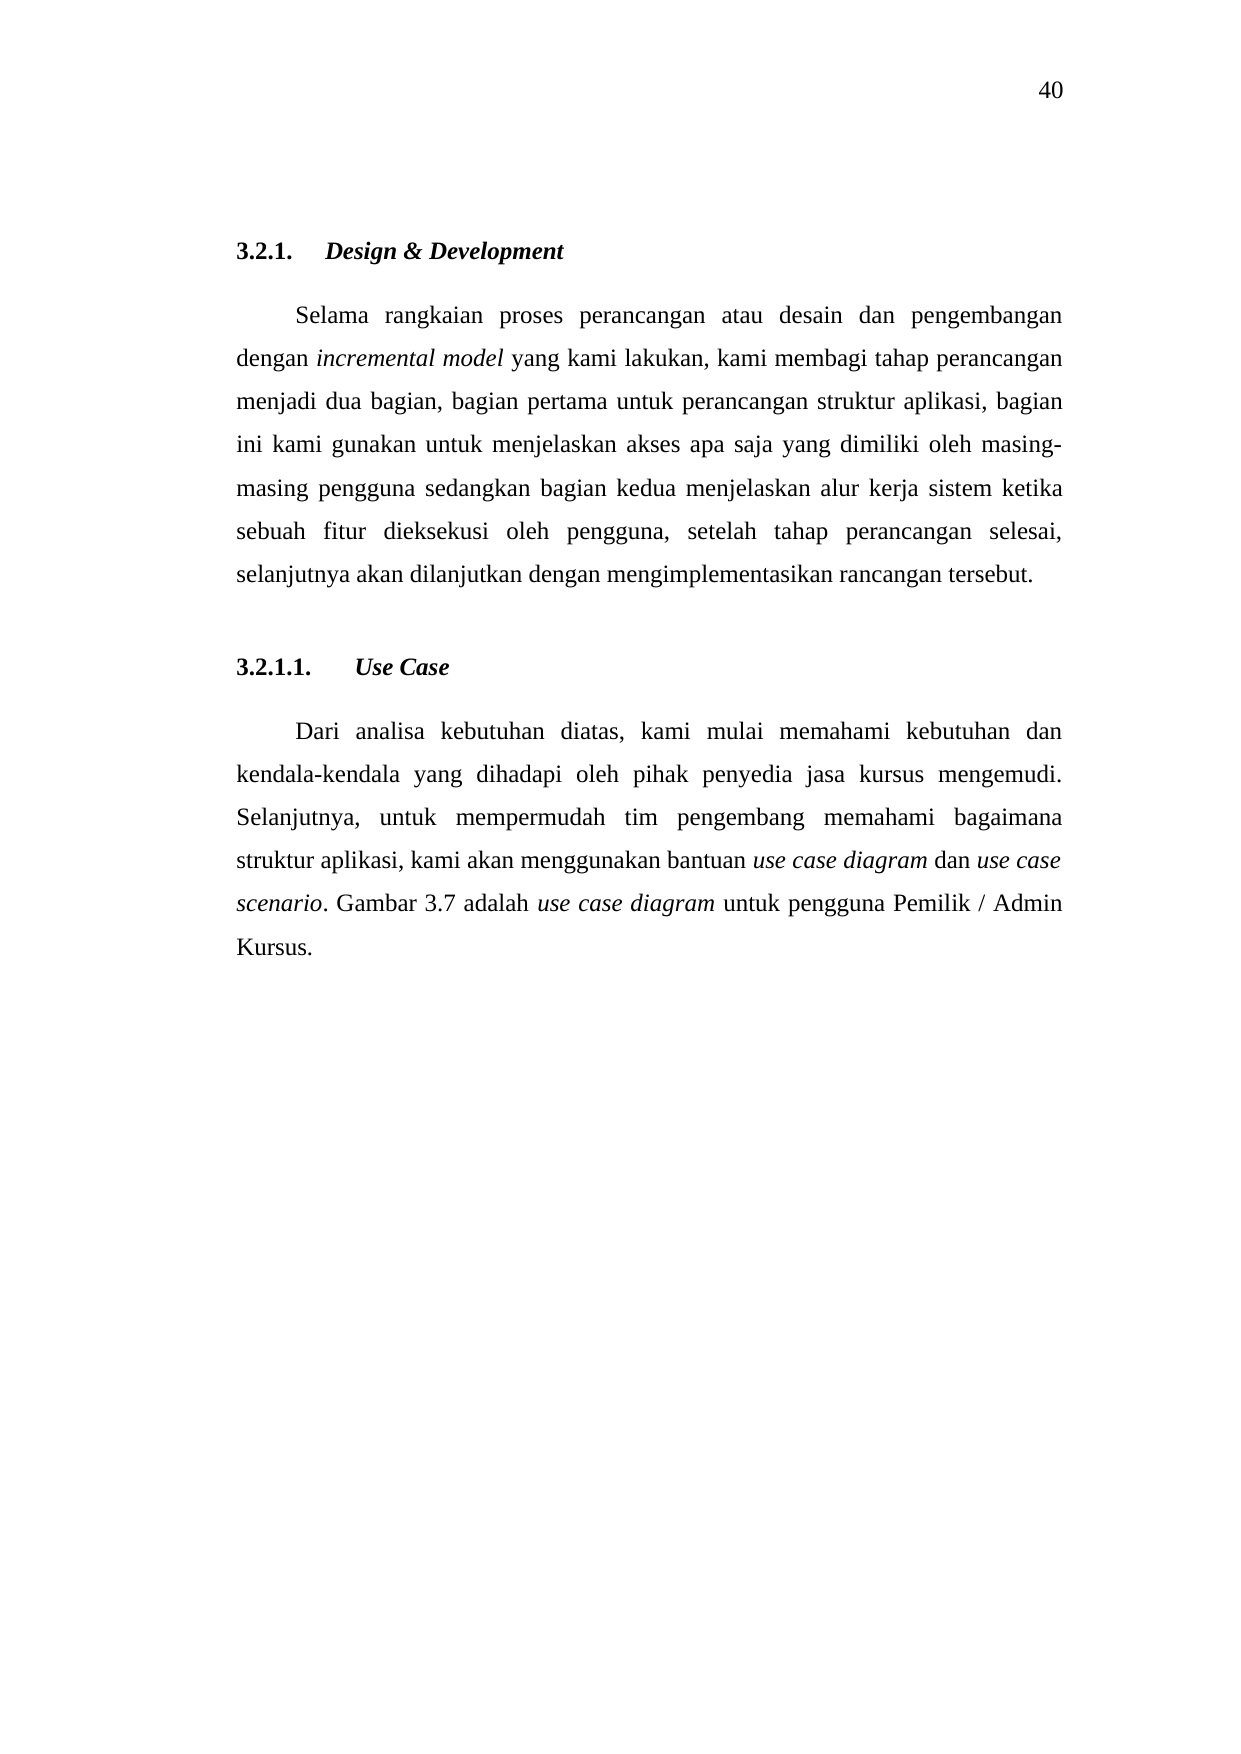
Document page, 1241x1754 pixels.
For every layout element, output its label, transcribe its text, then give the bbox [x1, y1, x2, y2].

text Dari analisa kebutuhan diatas, kami mulai memahami kebutuhan dan kendala-kendala yang dihadapi oleh pihak penyedia jasa kursus mengemudi. Selanjutnya, untuk mempermudah tim pengembang memahami bagaimana struktur aplikasi, kami akan menggunakan bantuan use case diagram dan use case scenario. Gambar 3.7 adalah use case diagram untuk pengguna Pemilik / Admin Kursus. [236, 716, 1063, 960]
subtitle Design & Development [236, 236, 1063, 265]
subtitle Use Case [236, 652, 1063, 681]
text Selama rangkaian proses perancangan atau desain dan pengembangan dengan incremental model yang kami lakukan, kami membagi tahap perancangan menjadi dua bagian, bagian pertama untuk perancangan struktur aplikasi, bagian ini kami gunakan untuk menjelaskan akses apa saja yang dimiliki oleh masing-masing pengguna sedangkan bagian kedua menjelaskan alur kerja sistem ketika sebuah fitur dieksekusi oleh pengguna, setelah tahap perancangan selesai, selanjutnya akan dilanjutkan dengan mengimplementasikan rancangan tersebut. [236, 300, 1063, 588]
